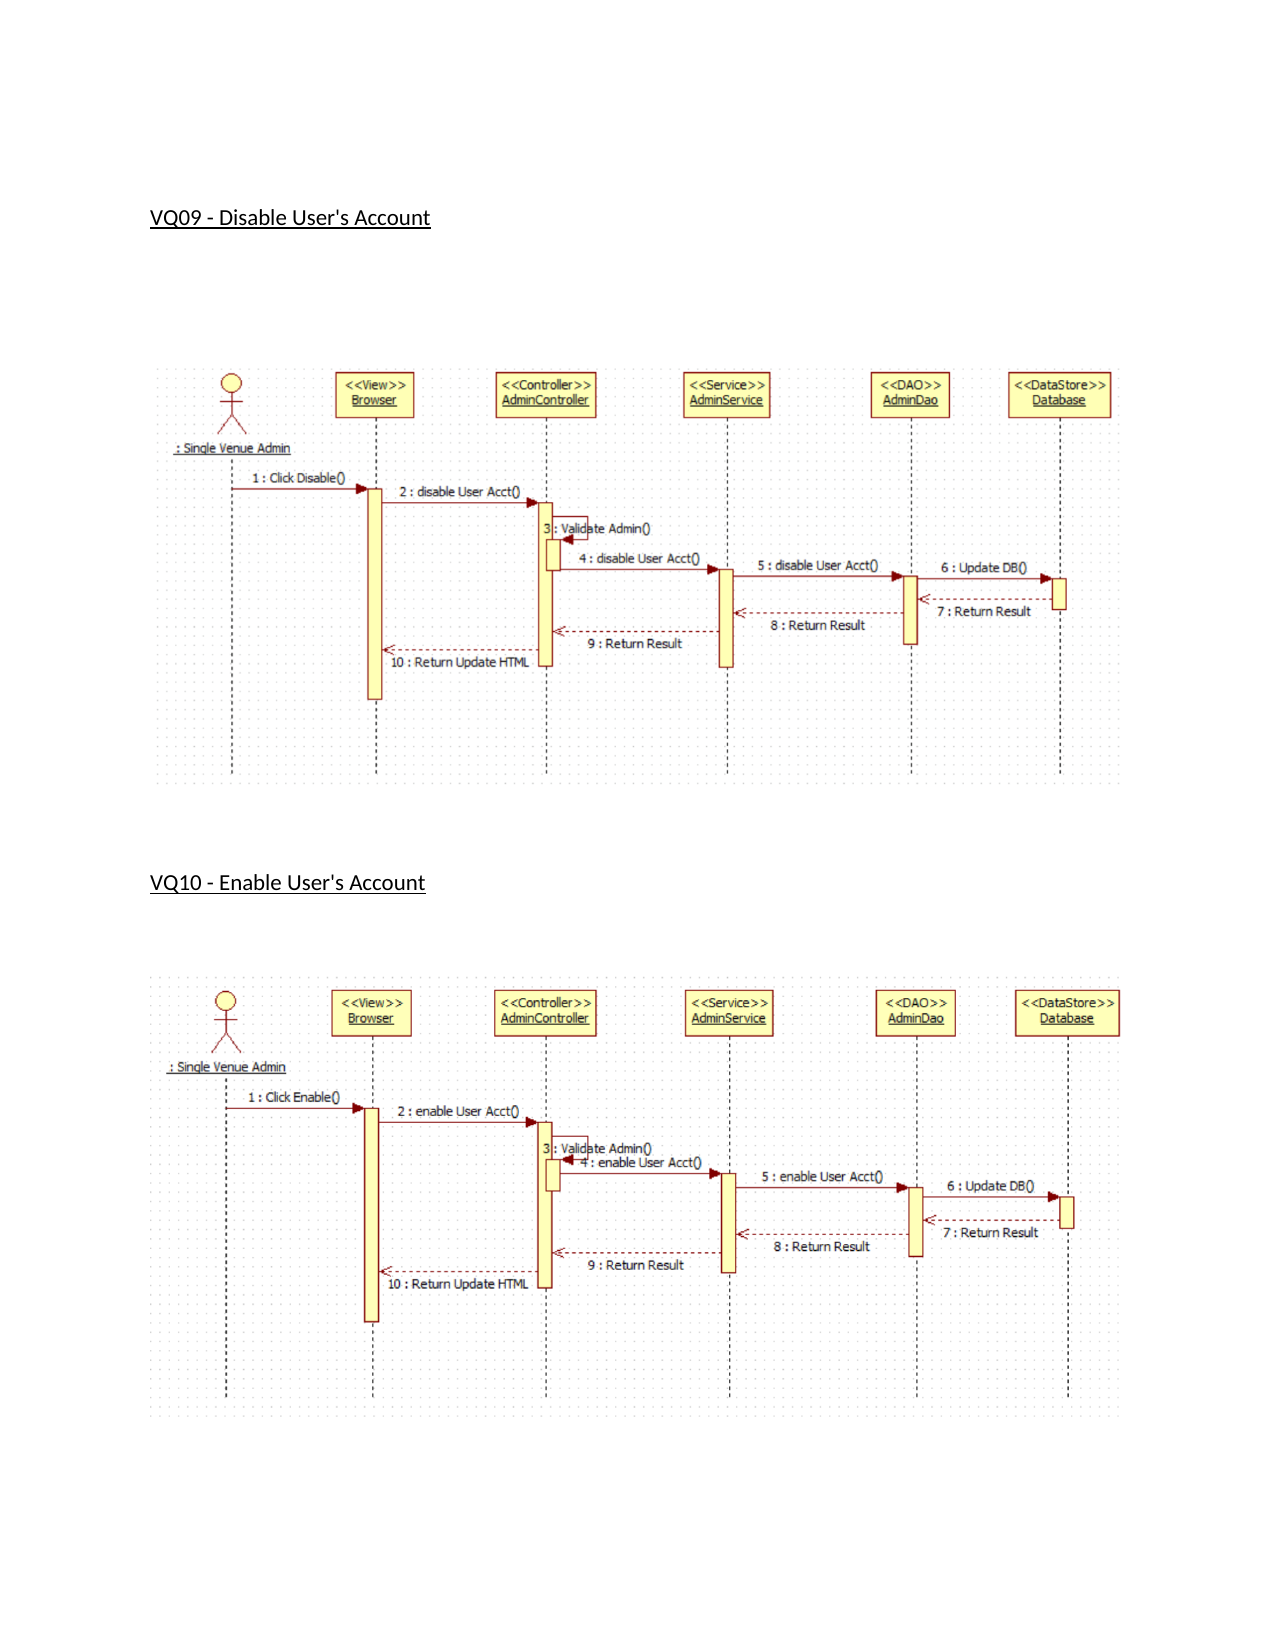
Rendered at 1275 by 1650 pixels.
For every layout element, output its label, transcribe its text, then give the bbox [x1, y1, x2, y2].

text VQ09 - Disable User's Account [150, 203, 1125, 231]
picture [150, 362, 1124, 791]
picture [150, 974, 1125, 1417]
text VQ10 - Enable User's Account [150, 868, 1125, 896]
